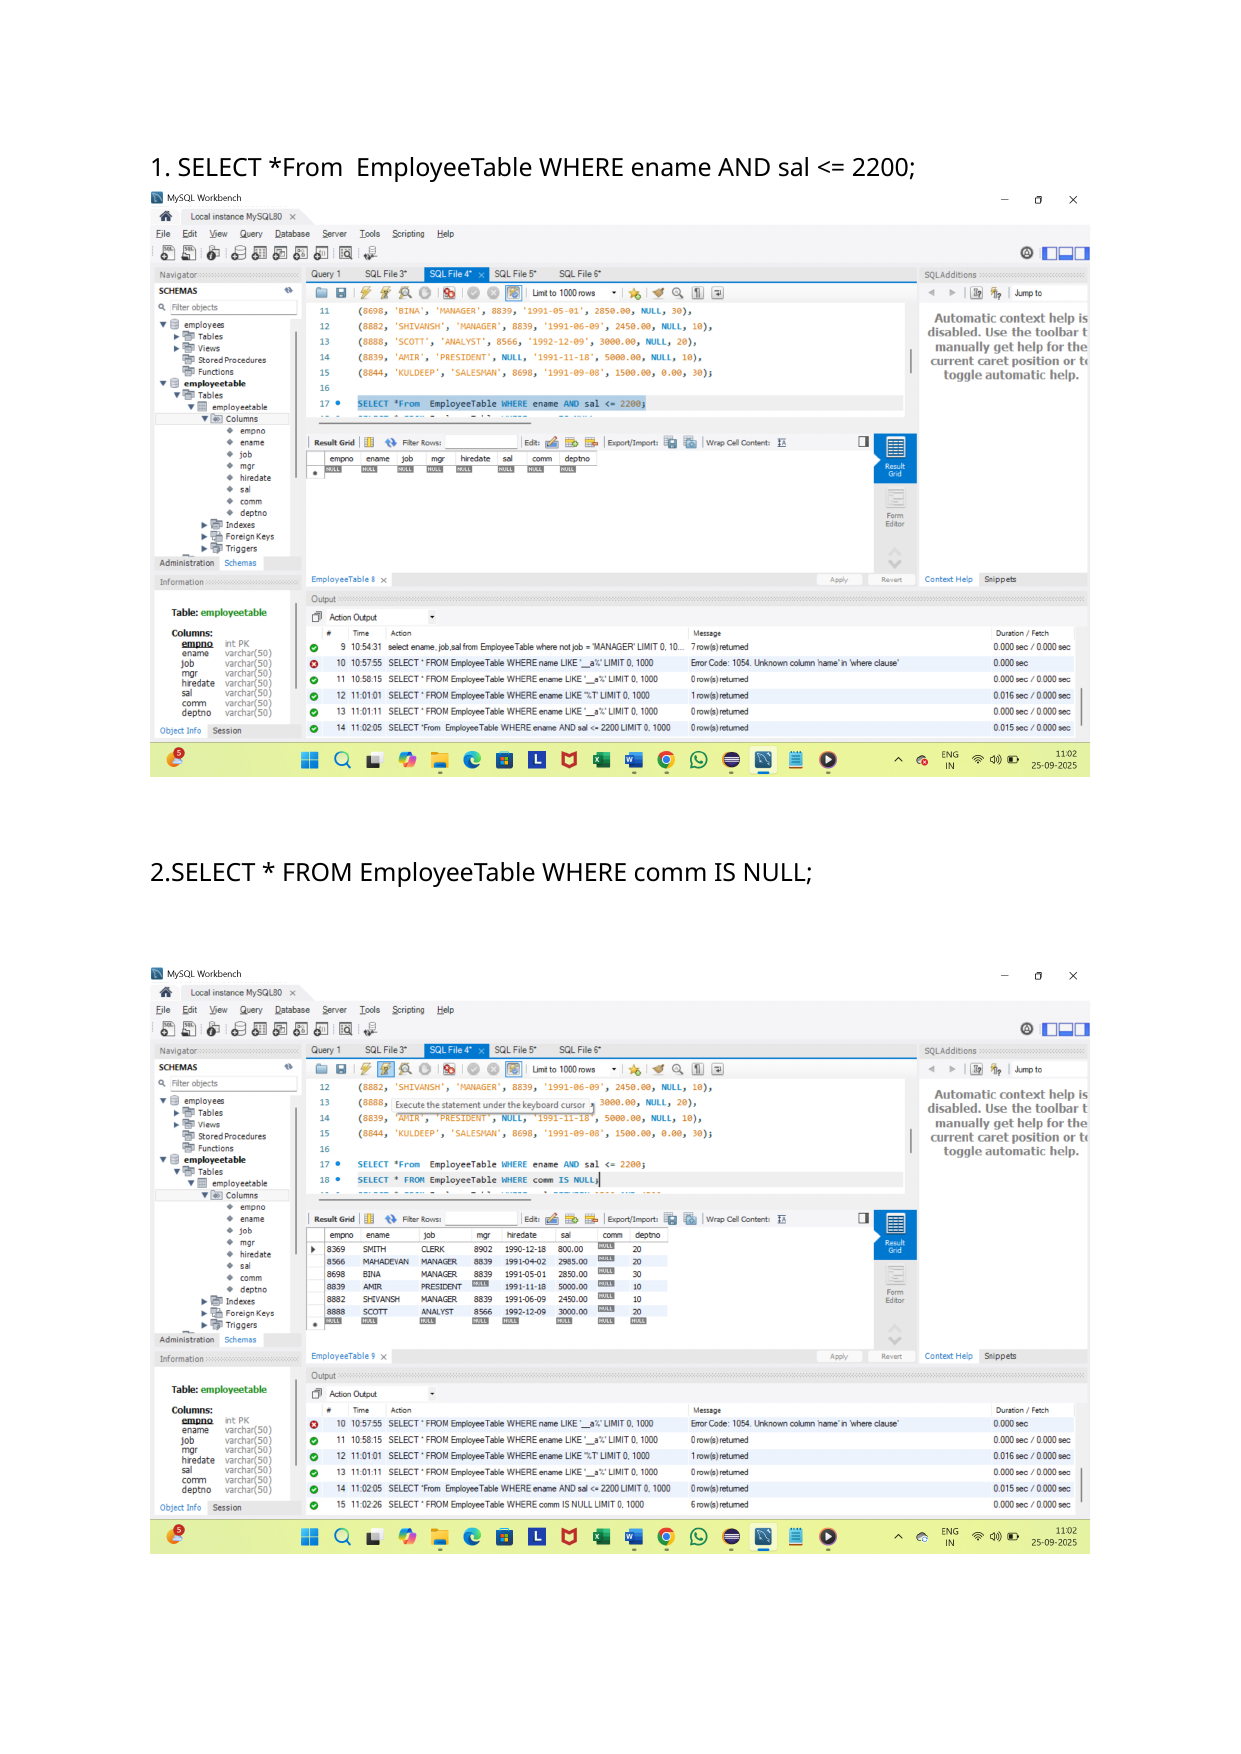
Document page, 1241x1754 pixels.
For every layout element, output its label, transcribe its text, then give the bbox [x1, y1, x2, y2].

picture [150, 966, 1091, 1554]
text 1. SELECT *From EmployeeTable WHERE ename AND sal <= 2200; [150, 150, 1090, 189]
text 2.SELECT * FROM EmployeeTable WHERE comm IS NULL; [150, 854, 1090, 888]
picture [150, 189, 1091, 777]
